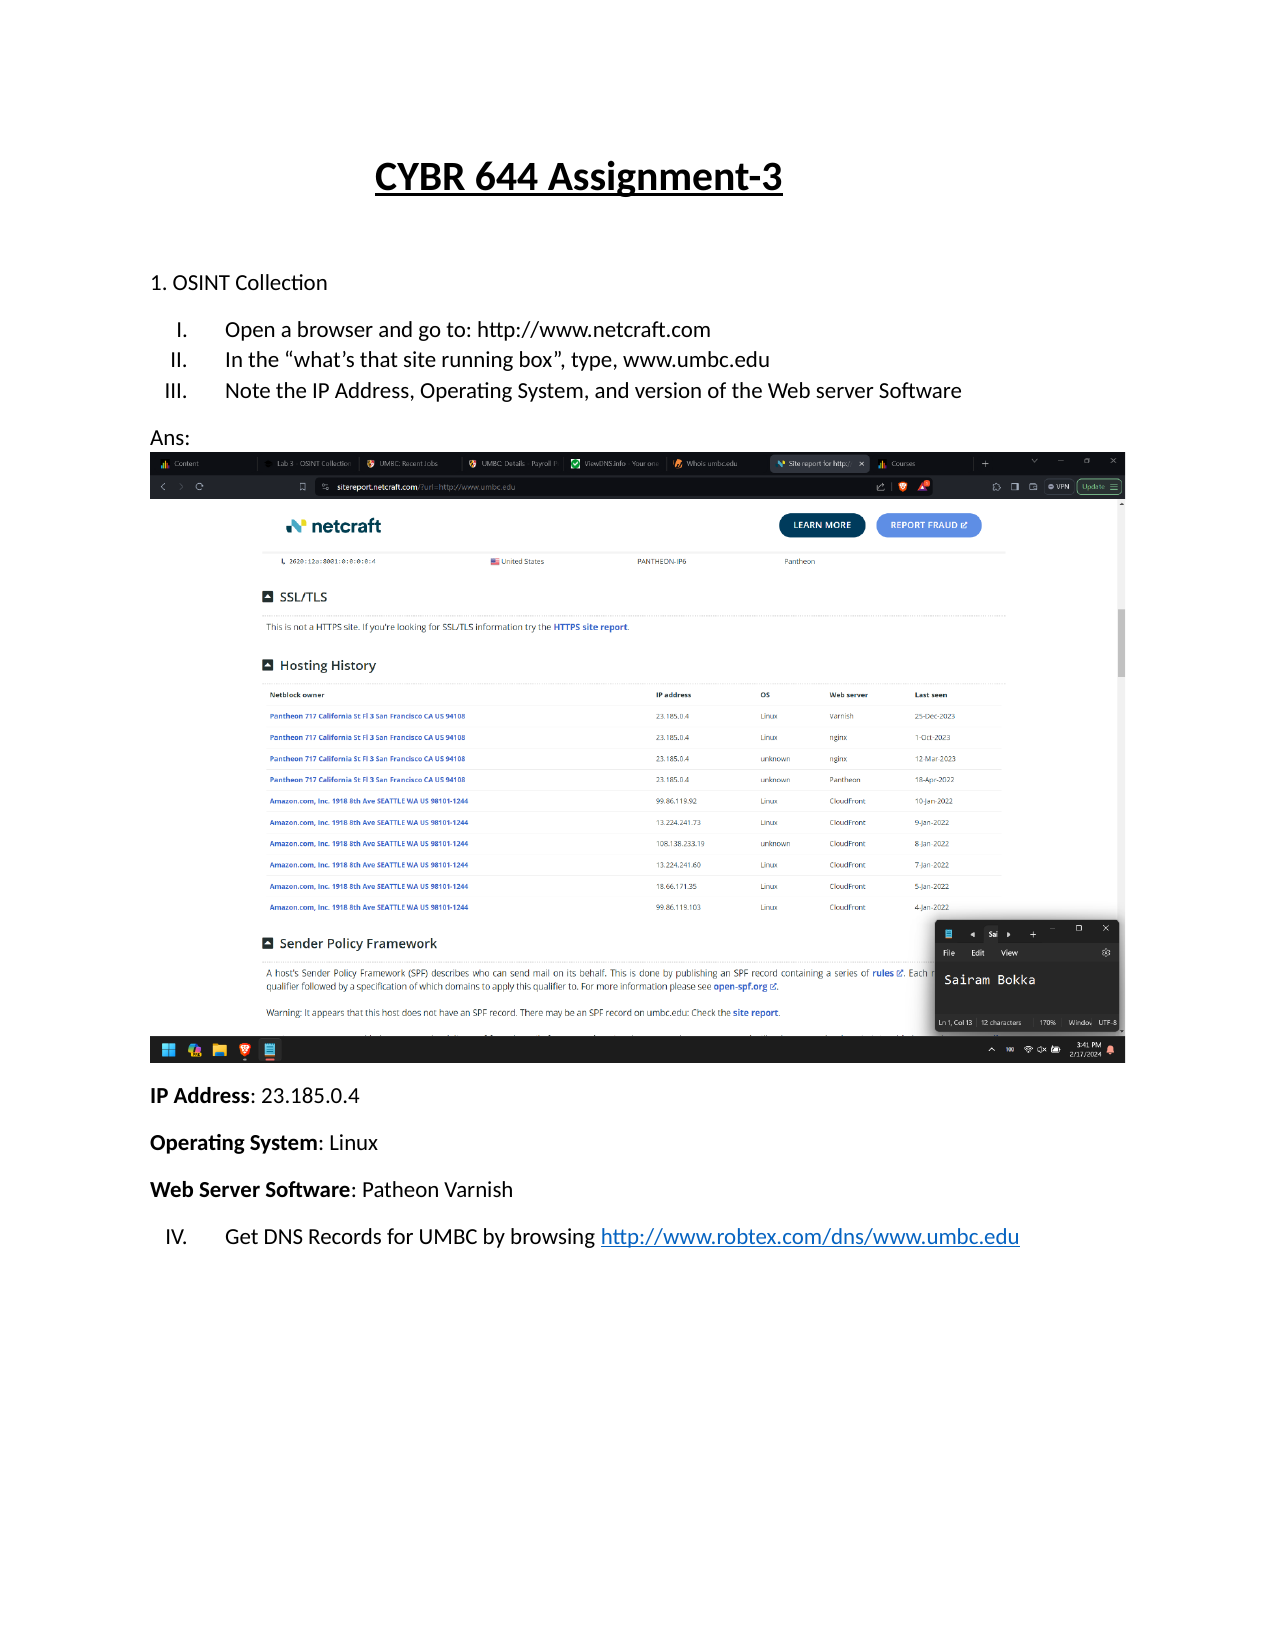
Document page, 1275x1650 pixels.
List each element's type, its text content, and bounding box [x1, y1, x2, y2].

list Get DNS Records for UMBC by browsing http://www.robtex.com/dns/www.umbc.edu [187, 1222, 1125, 1250]
text Operating System: Linux [150, 1128, 1125, 1156]
text IP Address: 23.185.0.4 [150, 1081, 1125, 1109]
picture [150, 452, 1125, 1063]
list Note the IP Address, Operating System, and version of the Web server Software [187, 376, 1125, 404]
text 1. OSINT Collection [150, 268, 1125, 296]
text Web Server Software: Patheon Varnish [150, 1175, 1125, 1203]
text CYBR 644 Assignment-3 [375, 150, 1125, 201]
text Ans: [150, 423, 1125, 452]
list In the “what’s that site running box”, type, www.umbc.edu [187, 346, 1125, 373]
list Open a browser and go to: http://www.netcraft.com [187, 315, 1125, 343]
